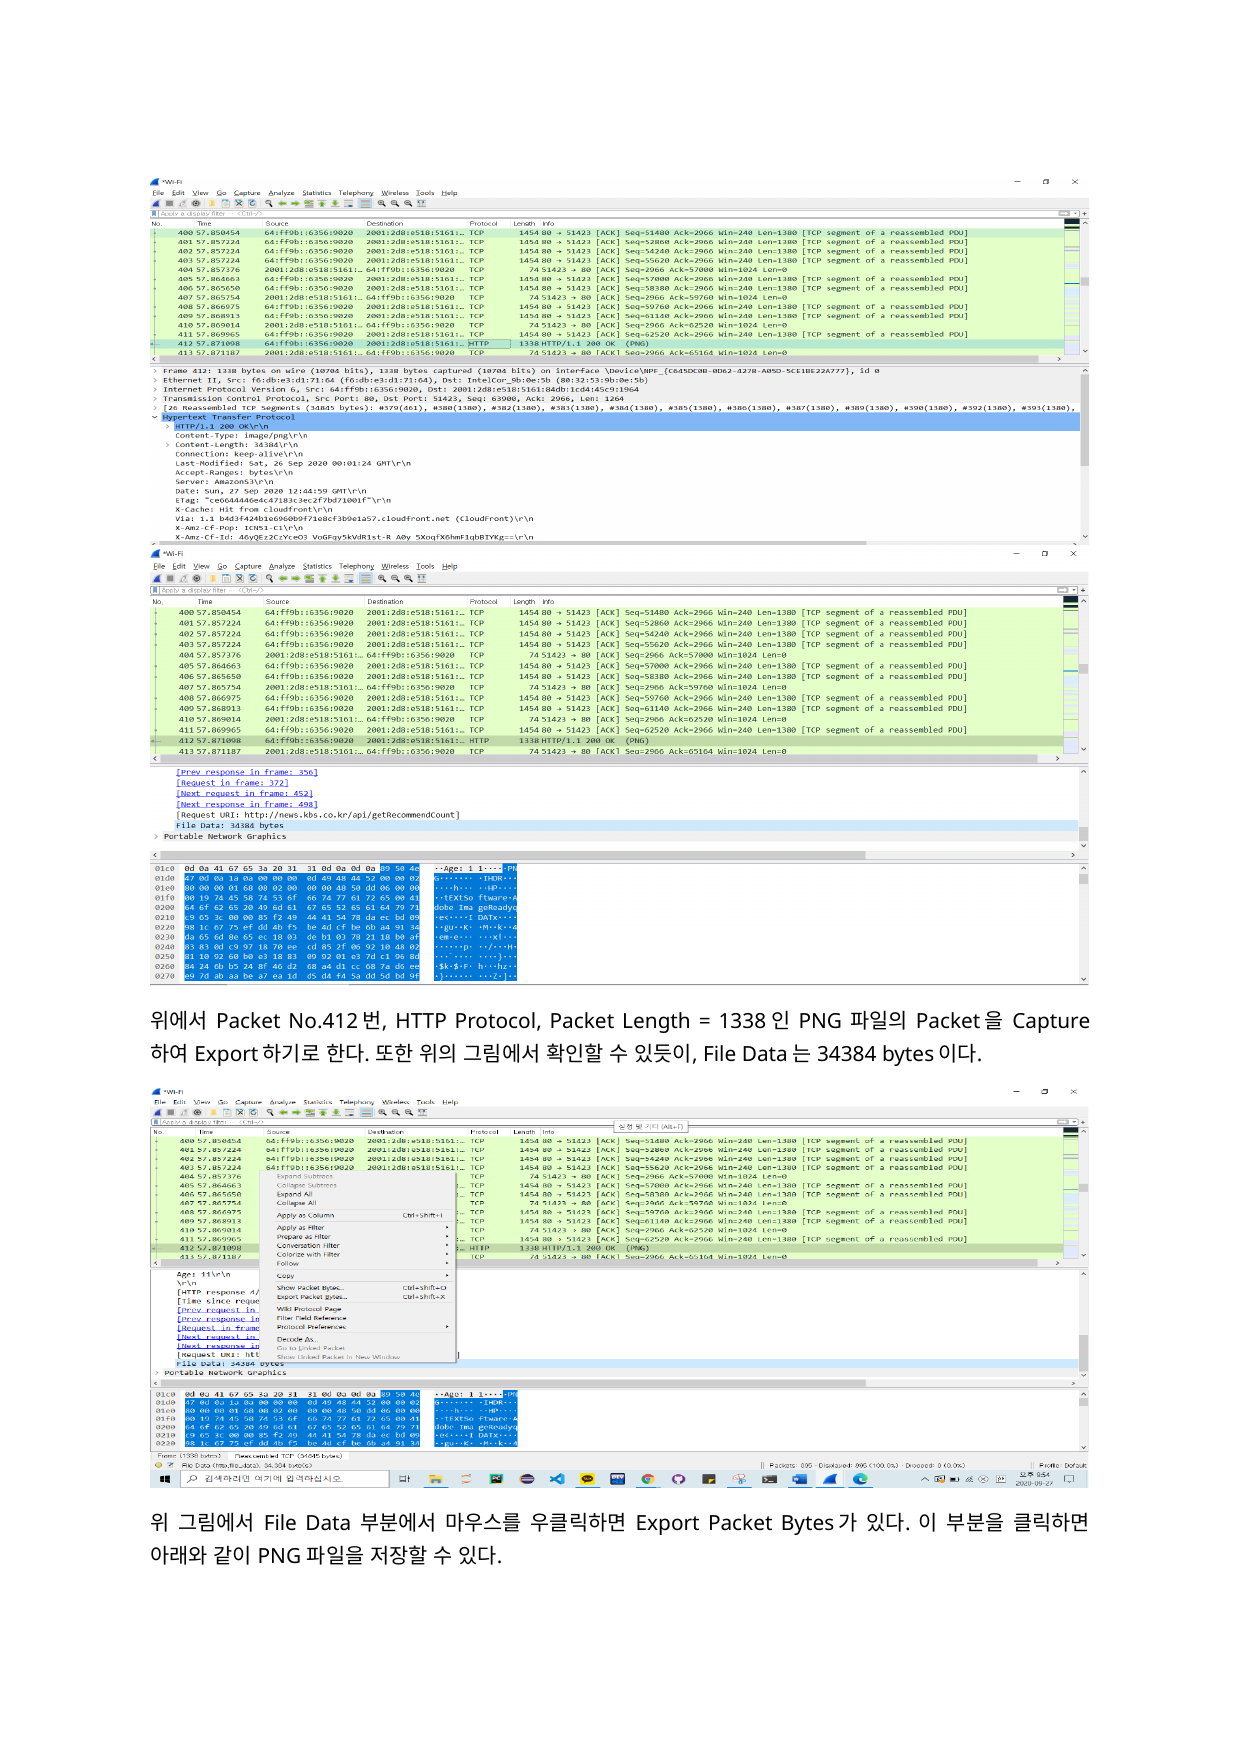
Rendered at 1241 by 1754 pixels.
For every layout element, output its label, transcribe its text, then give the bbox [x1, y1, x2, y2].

picture [150, 1086, 1089, 1488]
picture [150, 547, 1089, 986]
picture [150, 177, 1090, 545]
text 위에서 Packet No.412번, HTTP Protocol, Packet Length = 1338인 PNG 파일의 Packet을 Capture하여 Export하기로 한다. 또한 위의 그림에서 확인할 수 있듯이, File Data는 34384 bytes이다. [150, 1004, 1090, 1067]
text 위 그림에서 File Data 부분에서 마우스를 우클릭하면 Export Packet Bytes가 있다. 이 부분을 클릭하면 아래와 같이 PNG 파일을 저장할 수 있다. [150, 1506, 1090, 1569]
